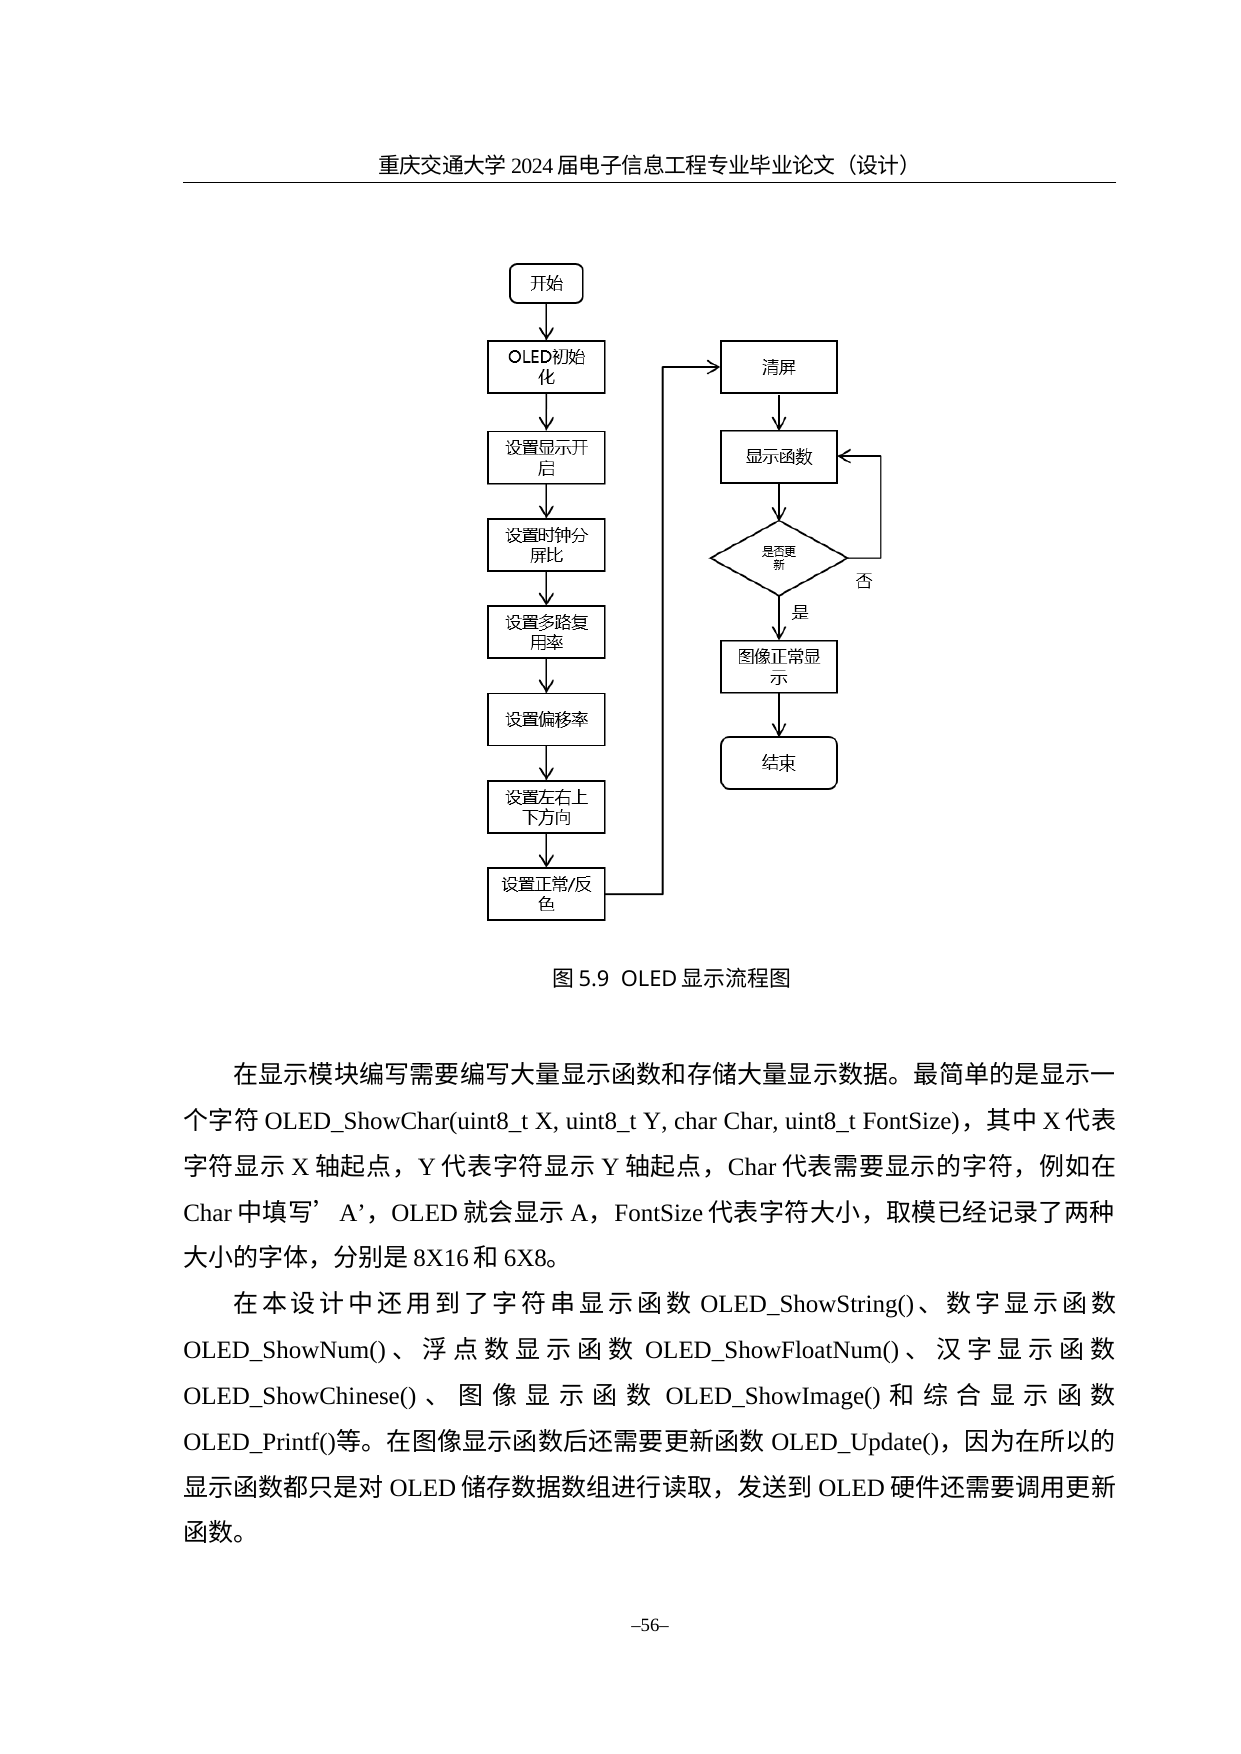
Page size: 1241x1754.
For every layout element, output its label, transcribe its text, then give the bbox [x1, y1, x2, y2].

picture [271, 245, 1029, 955]
text 在本设计中还用到了字符串显示函数OLED_ShowString()、数字显示函数OLED_ShowNum()、浮点数显示函数OLED_ShowFloatNum()、汉字显示函数OLED_ShowChinese()、图像显示函数OLED_ShowImage()和综合显示函数OLED_Printf()等。在图像显示函数后还需要更新函数OLED_Update()，因为在所以的显示函数都只是对OLED储存数据数组进行读取，发送到OLED硬件还需要调用更新函数。 [183, 1276, 1116, 1551]
text 在显示模块编写需要编写大量显示函数和存储大量显示数据。最简单的是显示一个字符OLED_ShowChar(uint8_t X, uint8_t Y, char Char, uint8_t FontSize)，其中X代表字符显示X轴起点，Y代表字符显示Y轴起点，Char代表需要显示的字符，例如在Char中填写’A’，OLED就会显示A，FontSize代表字符大小，取模已经记录了两种大小的字体，分别是8X16和6X8。 [183, 1047, 1116, 1276]
text 图5.9 OLED显示流程图 [183, 961, 1116, 993]
